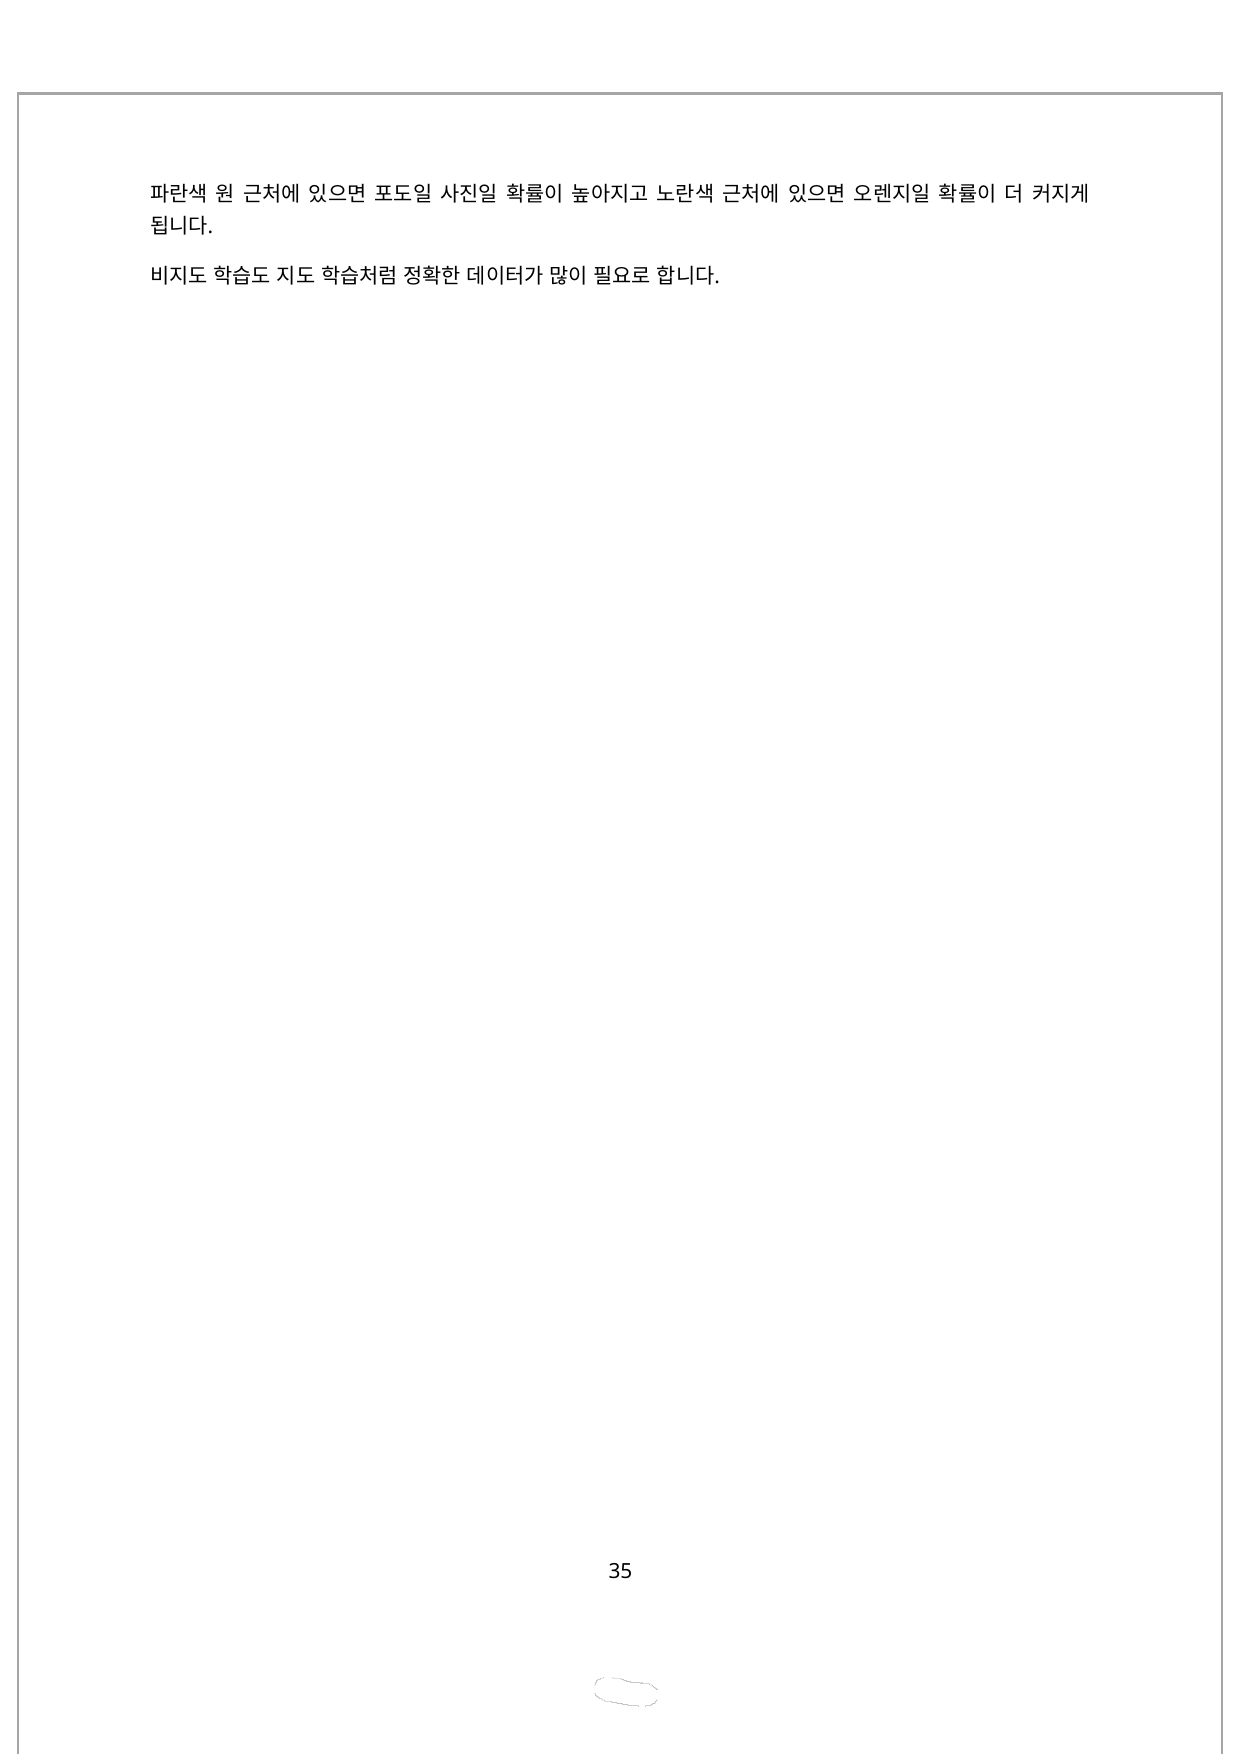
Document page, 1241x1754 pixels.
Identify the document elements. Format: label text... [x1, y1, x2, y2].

text 파란색 원 근처에 있으면 포도일 사진일 확률이 높아지고 노란색 근처에 있으면 오렌지일 확률이 더 커지게 됩니다. [150, 177, 1090, 240]
text 비지도 학습도 지도 학습처럼 정확한 데이터가 많이 필요로 합니다. [150, 259, 1090, 289]
picture [594, 1677, 658, 1707]
